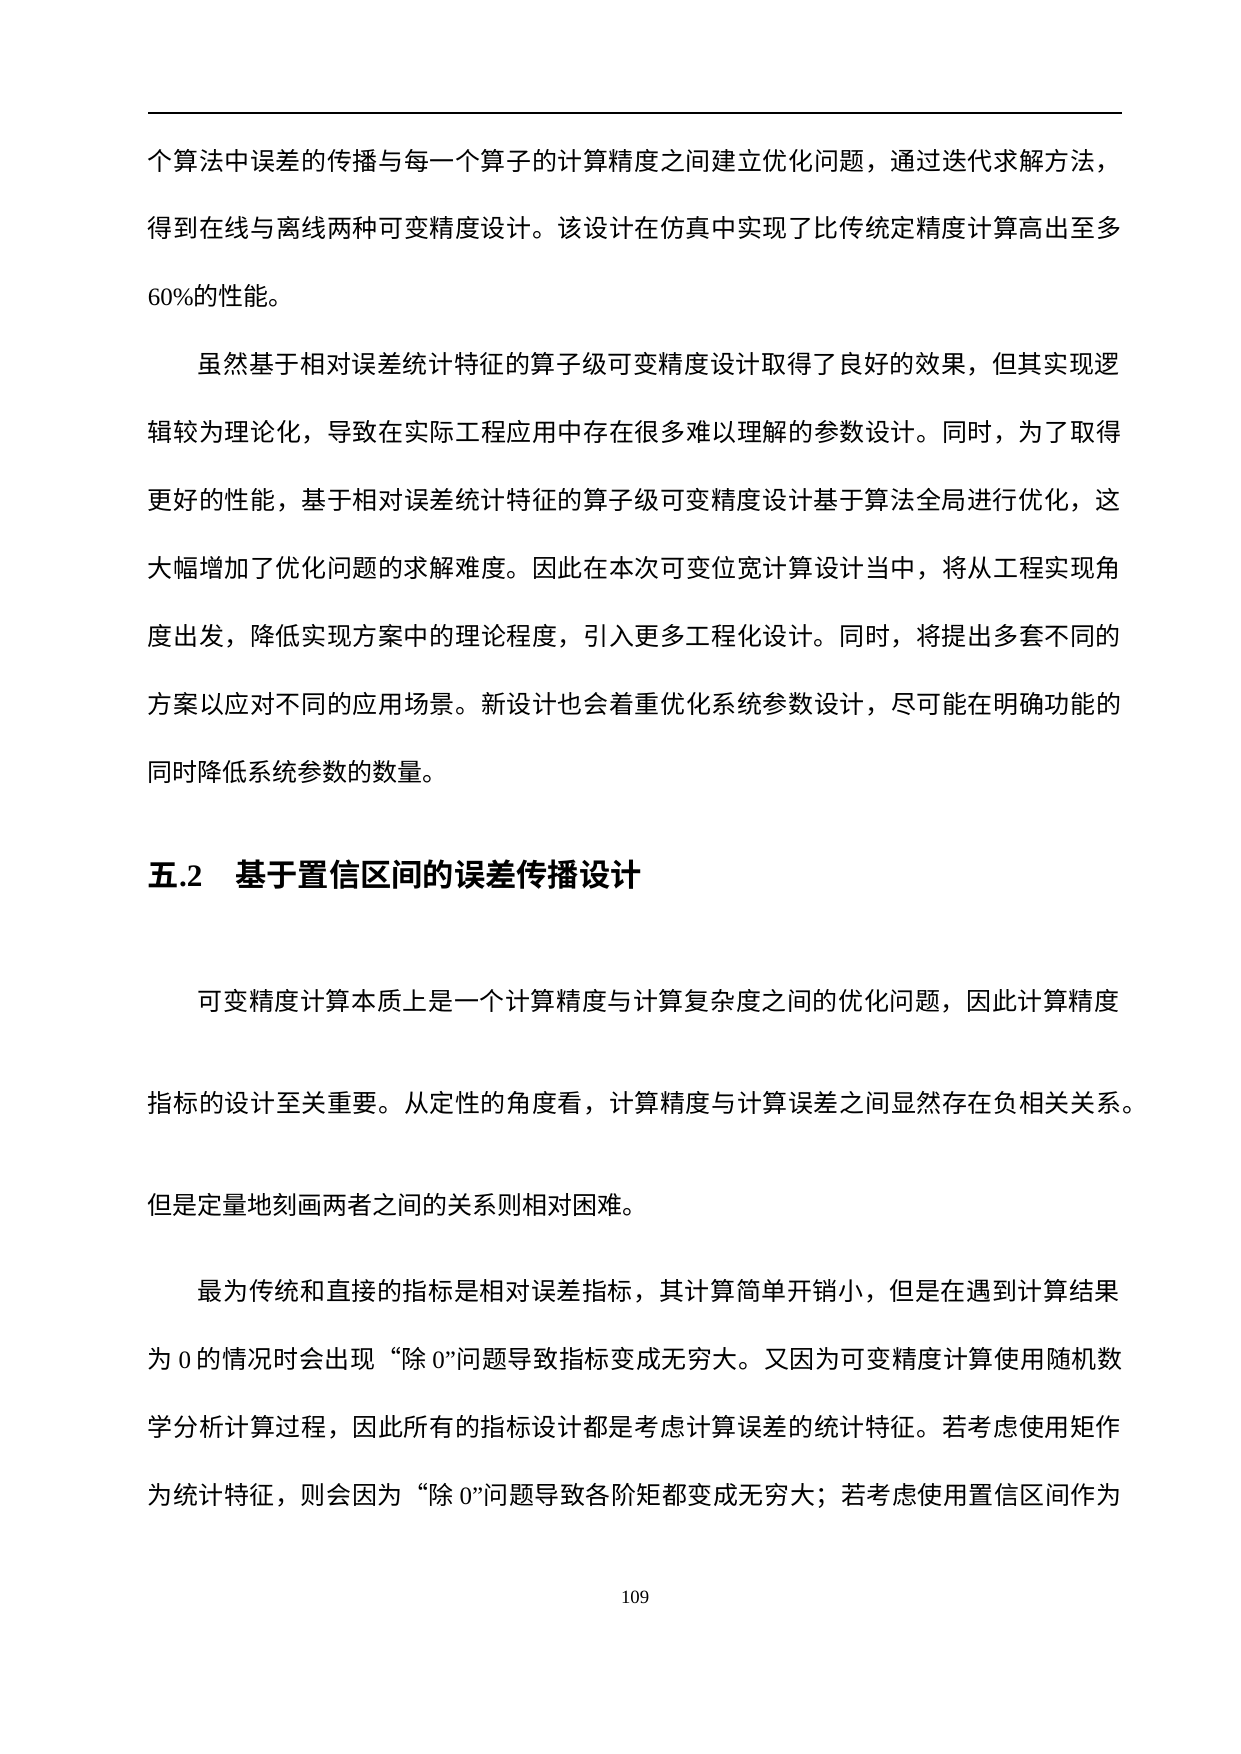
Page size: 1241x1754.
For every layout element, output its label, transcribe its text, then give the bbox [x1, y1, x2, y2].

subtitle 基于置信区间的误差传播设计 [148, 838, 1122, 906]
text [148, 1256, 1122, 1527]
text 可变精度计算本质上是一个计算精度与计算复杂度之间的优化问题，因此计算精度指标的设计至关重要。从定性的角度看，计算精度与计算误差之间显然存在负相关关系。但是定量地刻画两者之间的关系则相对困难。 [148, 966, 1122, 1238]
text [148, 125, 1122, 329]
text 虽然基于相对误差统计特征的算子级可变精度设计取得了良好的效果，但其实现逻辑较为理论化，导致在实际工程应用中存在很多难以理解的参数设计。同时，为了取得更好的性能，基于相对误差统计特征的算子级可变精度设计基于算法全局进行优化，这大幅增加了优化问题的求解难度。因此在本次可变位宽计算设计当中，将从工程实现角度出发，降低实现方案中的理论程度，引入更多工程化设计。同时，将提出多套不同的方案以应对不同的应用场景。新设计也会着重优化系统参数设计，尽可能在明确功能的同时降低系统参数的数量。 [148, 329, 1122, 804]
